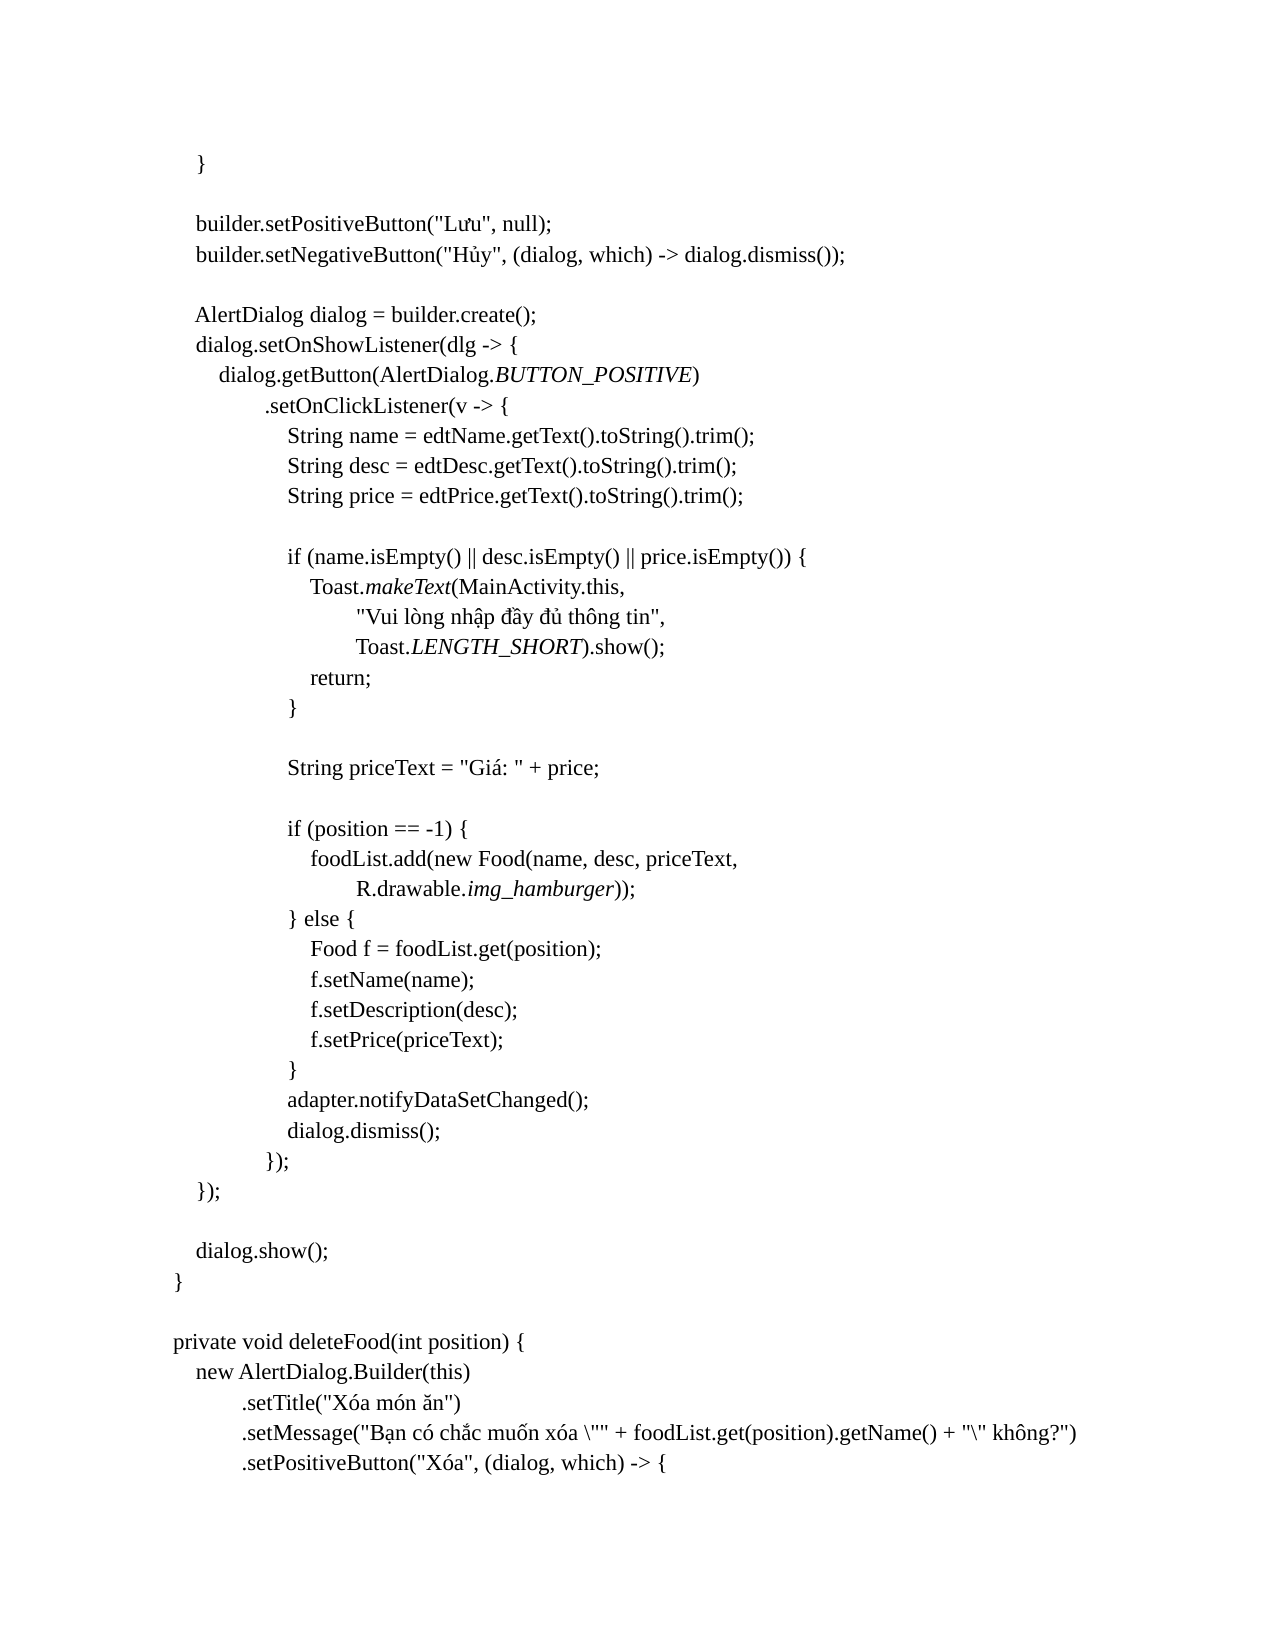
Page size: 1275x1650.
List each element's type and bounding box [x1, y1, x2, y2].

text [150, 150, 1125, 1475]
